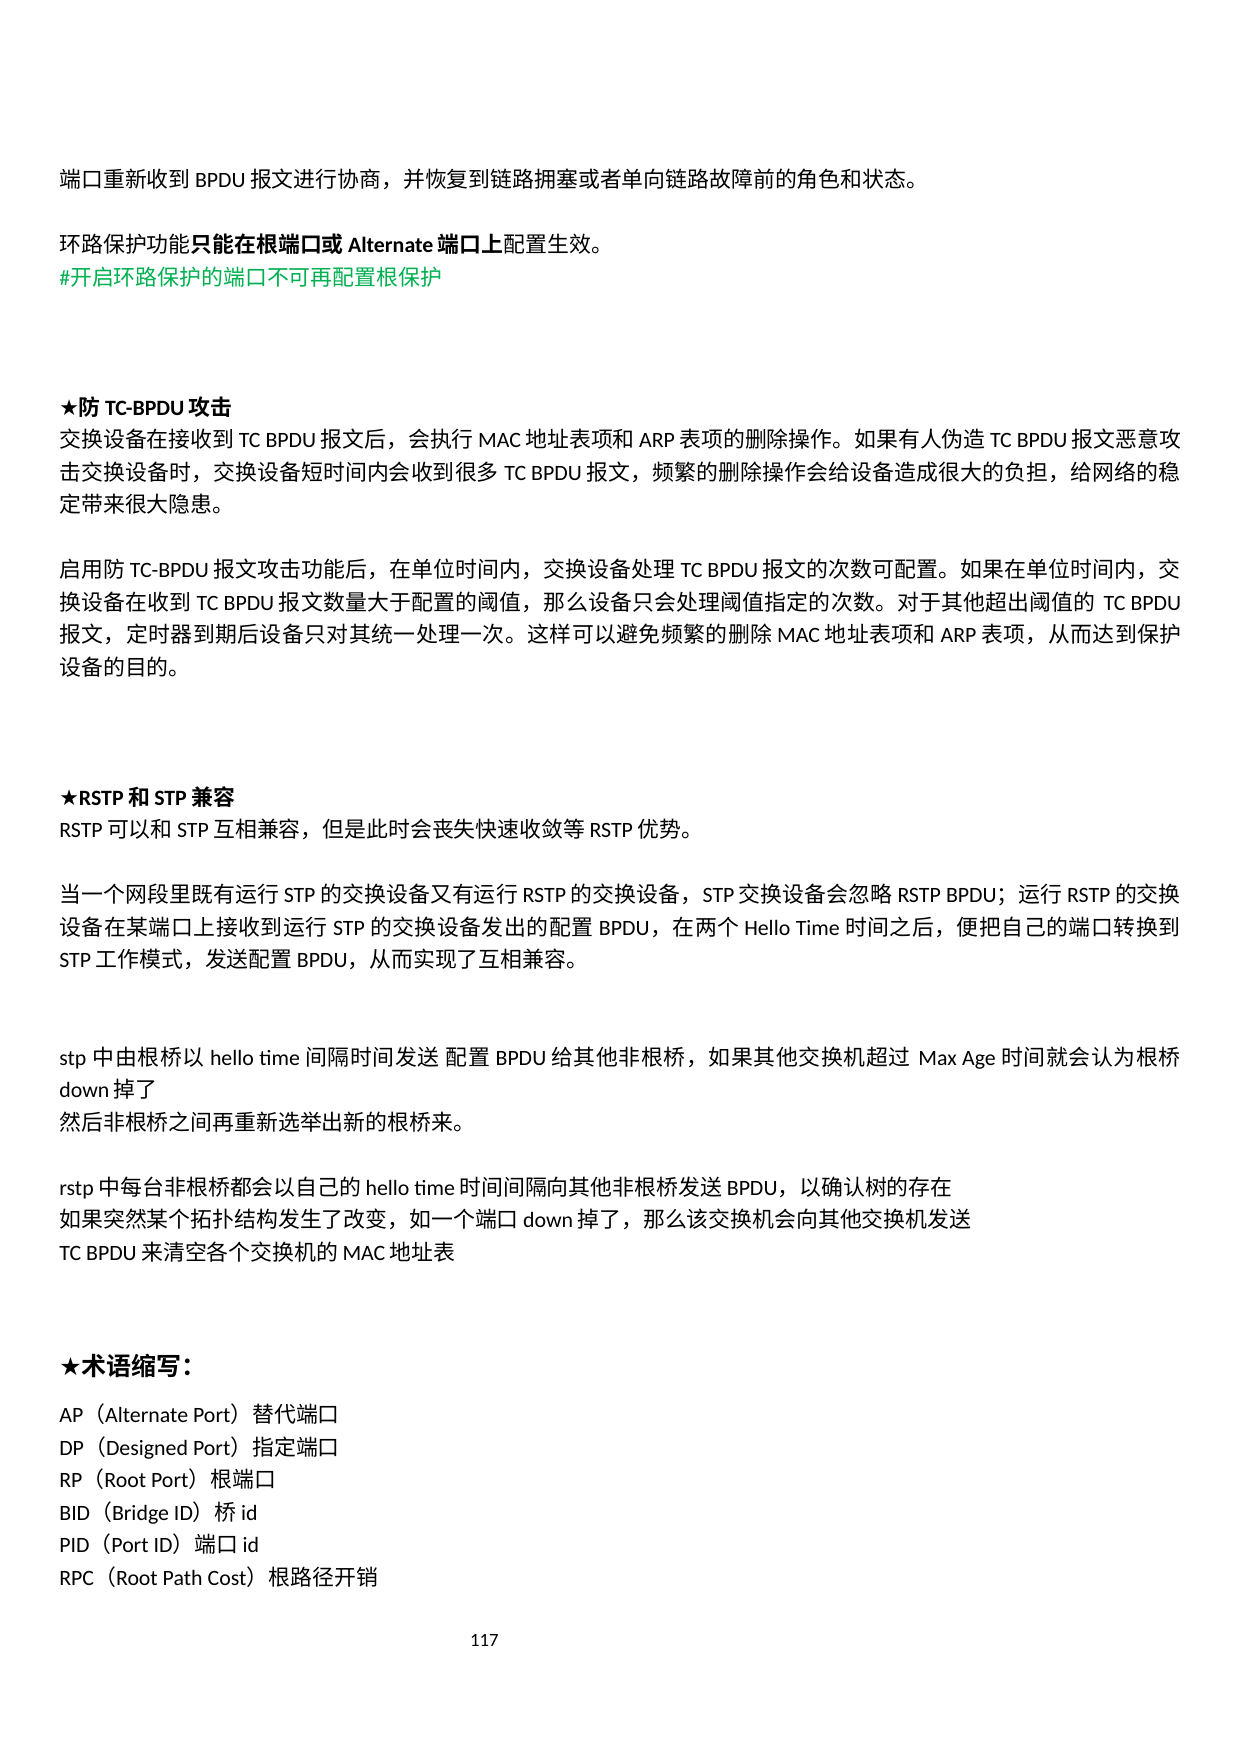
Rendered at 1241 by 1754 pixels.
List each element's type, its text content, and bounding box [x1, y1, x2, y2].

text ★术语缩写： [59, 1332, 1181, 1397]
text RSTP可以和STP互相兼容，但是此时会丧失快速收敛等RSTP优势。 [59, 812, 1181, 844]
text ★防TC-BPDU攻击 [59, 389, 1181, 422]
text RPC（Root Path Cost）根路径开销 [59, 1559, 1181, 1592]
text TC BPDU来清空各个交换机的MAC地址表 [59, 1234, 1181, 1267]
text PID（Port ID）端口id [59, 1527, 1181, 1559]
text 当一个网段里既有运行STP的交换设备又有运行RSTP的交换设备，STP交换设备会忽略RSTP BPDU；运行RSTP的交换设备在某端口上接收到运行STP的交换设备发出的配置BPDU，在两个Hello Time时间之后，便把自己的端口转换到STP工作模式，发送配置BPDU，从而实现了互相兼容。 [59, 877, 1181, 974]
text AP（Alternate Port）替代端口 [59, 1397, 1181, 1429]
text #开启环路保护的端口不可再配置根保护 [59, 259, 1181, 292]
text ★RSTP和STP兼容 [59, 779, 1181, 812]
text rstp 中每台非根桥都会以自己的hello time时间间隔向其他非根桥发送 BPDU，以确认树的存在 [59, 1169, 1181, 1202]
text RP（Root Port）根端口 [59, 1462, 1181, 1494]
text 如果突然某个拓扑结构发生了改变，如一个端口down掉了，那么该交换机会向其他交换机发送 [59, 1202, 1181, 1234]
text BID（Bridge ID）桥id [59, 1494, 1181, 1527]
text stp 中由根桥以hello time间隔时间发送 配置BPDU给其他非根桥，如果其他交换机超过 Max Age时间就会认为根桥down掉了 [59, 1039, 1181, 1104]
text DP（Designed Port）指定端口 [59, 1429, 1181, 1462]
text 交换设备在接收到TC BPDU报文后，会执行MAC地址表项和ARP表项的删除操作。如果有人伪造TC BPDU报文恶意攻击交换设备时，交换设备短时间内会收到很多TC BPDU报文，频繁的删除操作会给设备造成很大的负担，给网络的稳定带来很大隐患。 [59, 422, 1181, 519]
text 然后非根桥之间再重新选举出新的根桥来。 [59, 1104, 1181, 1137]
text 环路保护功能只能在根端口或Alternate端口上配置生效。 [59, 227, 1181, 259]
text 启用防TC-BPDU报文攻击功能后，在单位时间内，交换设备处理TC BPDU报文的次数可配置。如果在单位时间内，交换设备在收到TC BPDU报文数量大于配置的阈值，那么设备只会处理阈值指定的次数。对于其他超出阈值的TC BPDU报文，定时器到期后设备只对其统一处理一次。这样可以避免频繁的删除MAC地址表项和ARP表项，从而达到保护设备的目的。 [59, 552, 1181, 682]
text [59, 162, 1181, 194]
